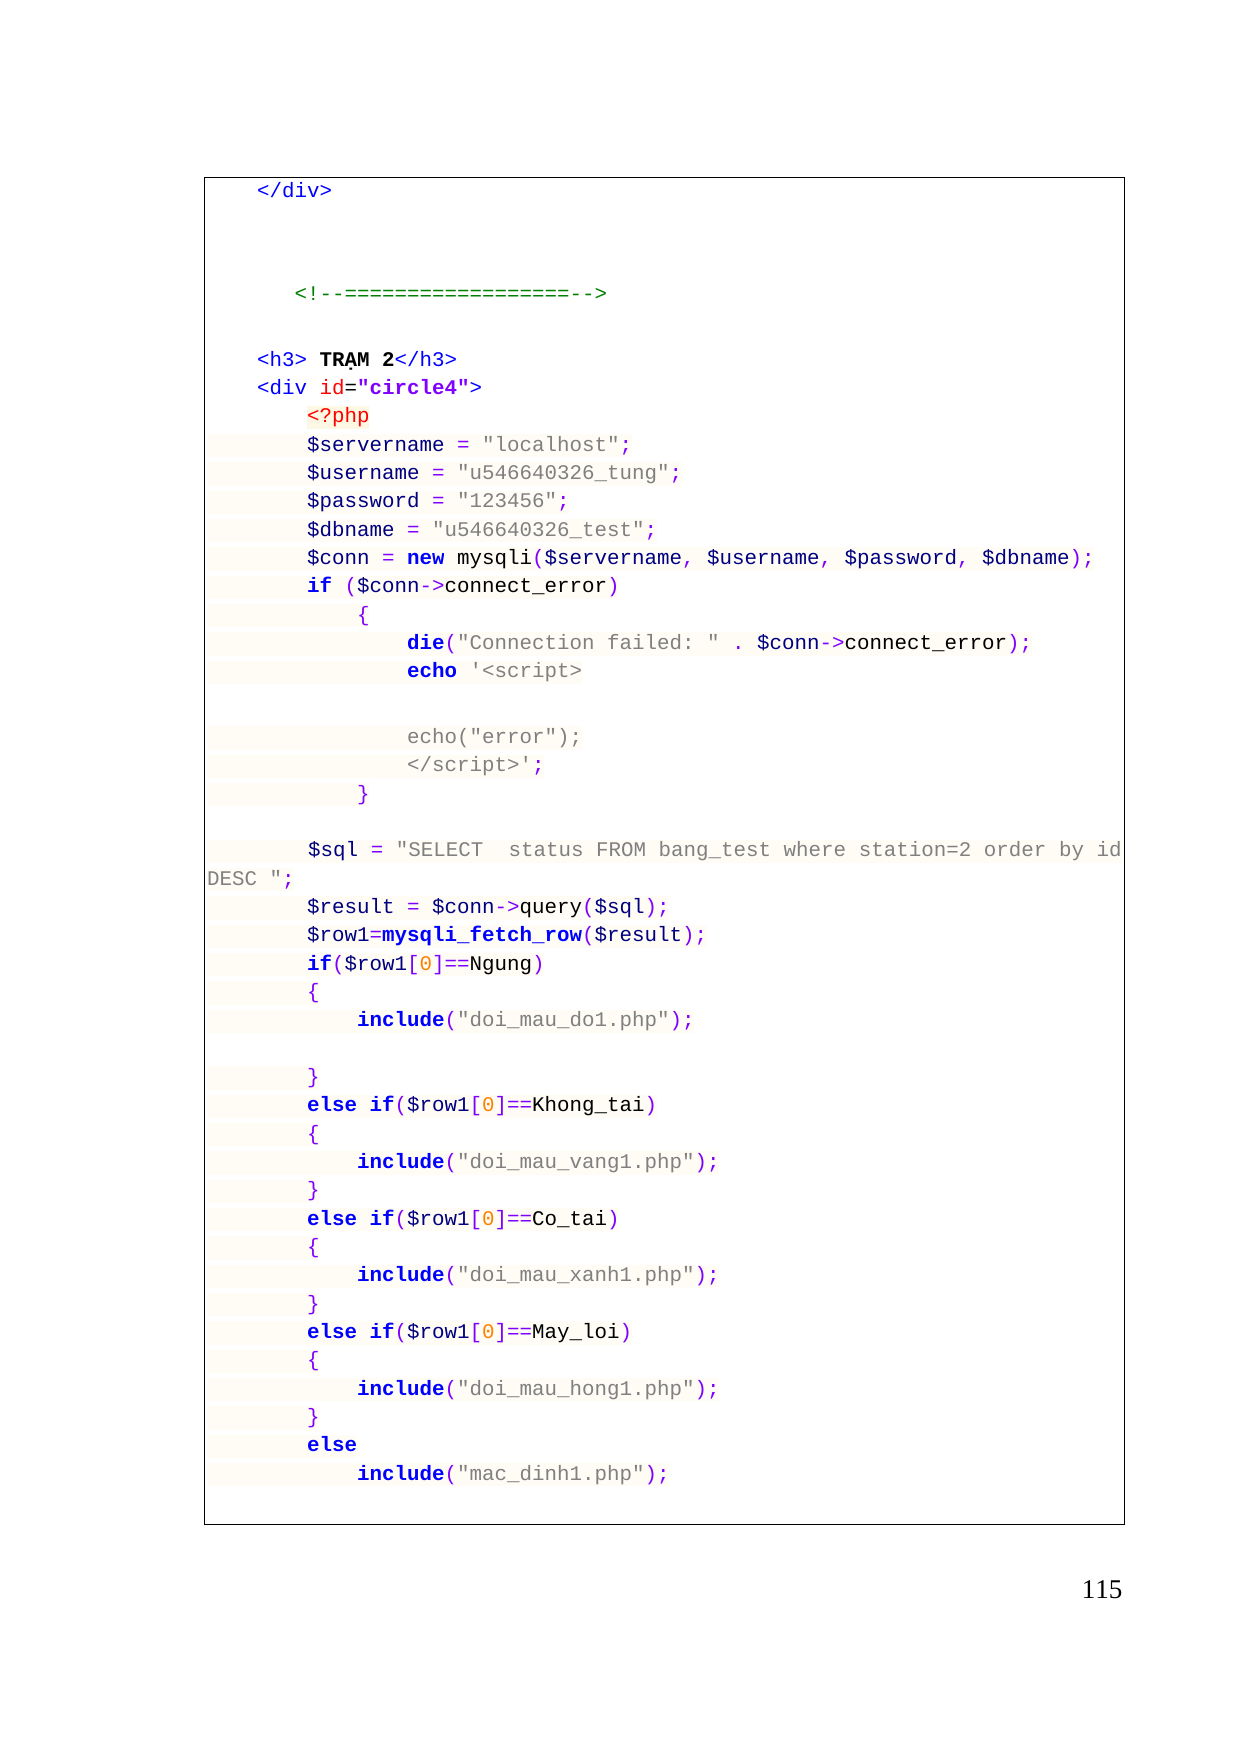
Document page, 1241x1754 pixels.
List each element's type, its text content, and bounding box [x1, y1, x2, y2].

text $username = "u546640326_tung"; [205, 459, 1124, 486]
text else if($row1[0]==May_loi) [205, 1318, 1124, 1345]
text $sql = "SELECT status FROM bang_test where station=2 order by id DESC "; [205, 836, 1124, 891]
text <div id="circle4"> [205, 374, 1124, 401]
text include("doi_mau_hong1.php"); [205, 1375, 1124, 1401]
text include("doi_mau_xanh1.php"); [205, 1261, 1124, 1288]
text include("mac_dinh1.php"); [205, 1460, 1124, 1486]
text <!--==================--> [205, 280, 1124, 307]
text { [205, 1233, 1124, 1260]
text $result = $conn->query($sql); [205, 893, 1124, 920]
text $row1=mysqli_fetch_row($result); [205, 921, 1124, 948]
text $dbname = "u546640326_test"; [205, 516, 1124, 542]
text echo("error"); [205, 723, 1124, 750]
text include("doi_mau_vang1.php"); [205, 1148, 1124, 1175]
text die("Connection failed: " . $conn->connect_error); [205, 629, 1124, 656]
text <?php [205, 402, 1124, 429]
text $password = "123456"; [205, 487, 1124, 514]
text } [205, 1290, 1124, 1316]
text { [205, 1346, 1124, 1373]
text </div> [205, 178, 1124, 204]
text } [205, 1176, 1124, 1203]
text { [205, 1120, 1124, 1146]
text echo '<script> [205, 657, 1124, 684]
text include("doi_mau_do1.php"); [205, 1006, 1124, 1033]
text if ($conn->connect_error) [205, 572, 1124, 599]
text $conn = new mysqli($servername, $username, $password, $dbname); [205, 544, 1124, 571]
text else if($row1[0]==Co_tai) [205, 1205, 1124, 1231]
text } [205, 780, 1124, 806]
text <h3> TRẠM 2</h3> [205, 346, 1124, 372]
text { [205, 978, 1124, 1005]
text } [205, 1403, 1124, 1430]
text </script>'; [205, 751, 1124, 778]
text { [205, 601, 1124, 627]
text else if($row1[0]==Khong_tai) [205, 1091, 1124, 1118]
text if($row1[0]==Ngung) [205, 950, 1124, 976]
text } [205, 1063, 1124, 1090]
text else [205, 1431, 1124, 1458]
text $servername = "localhost"; [205, 431, 1124, 457]
